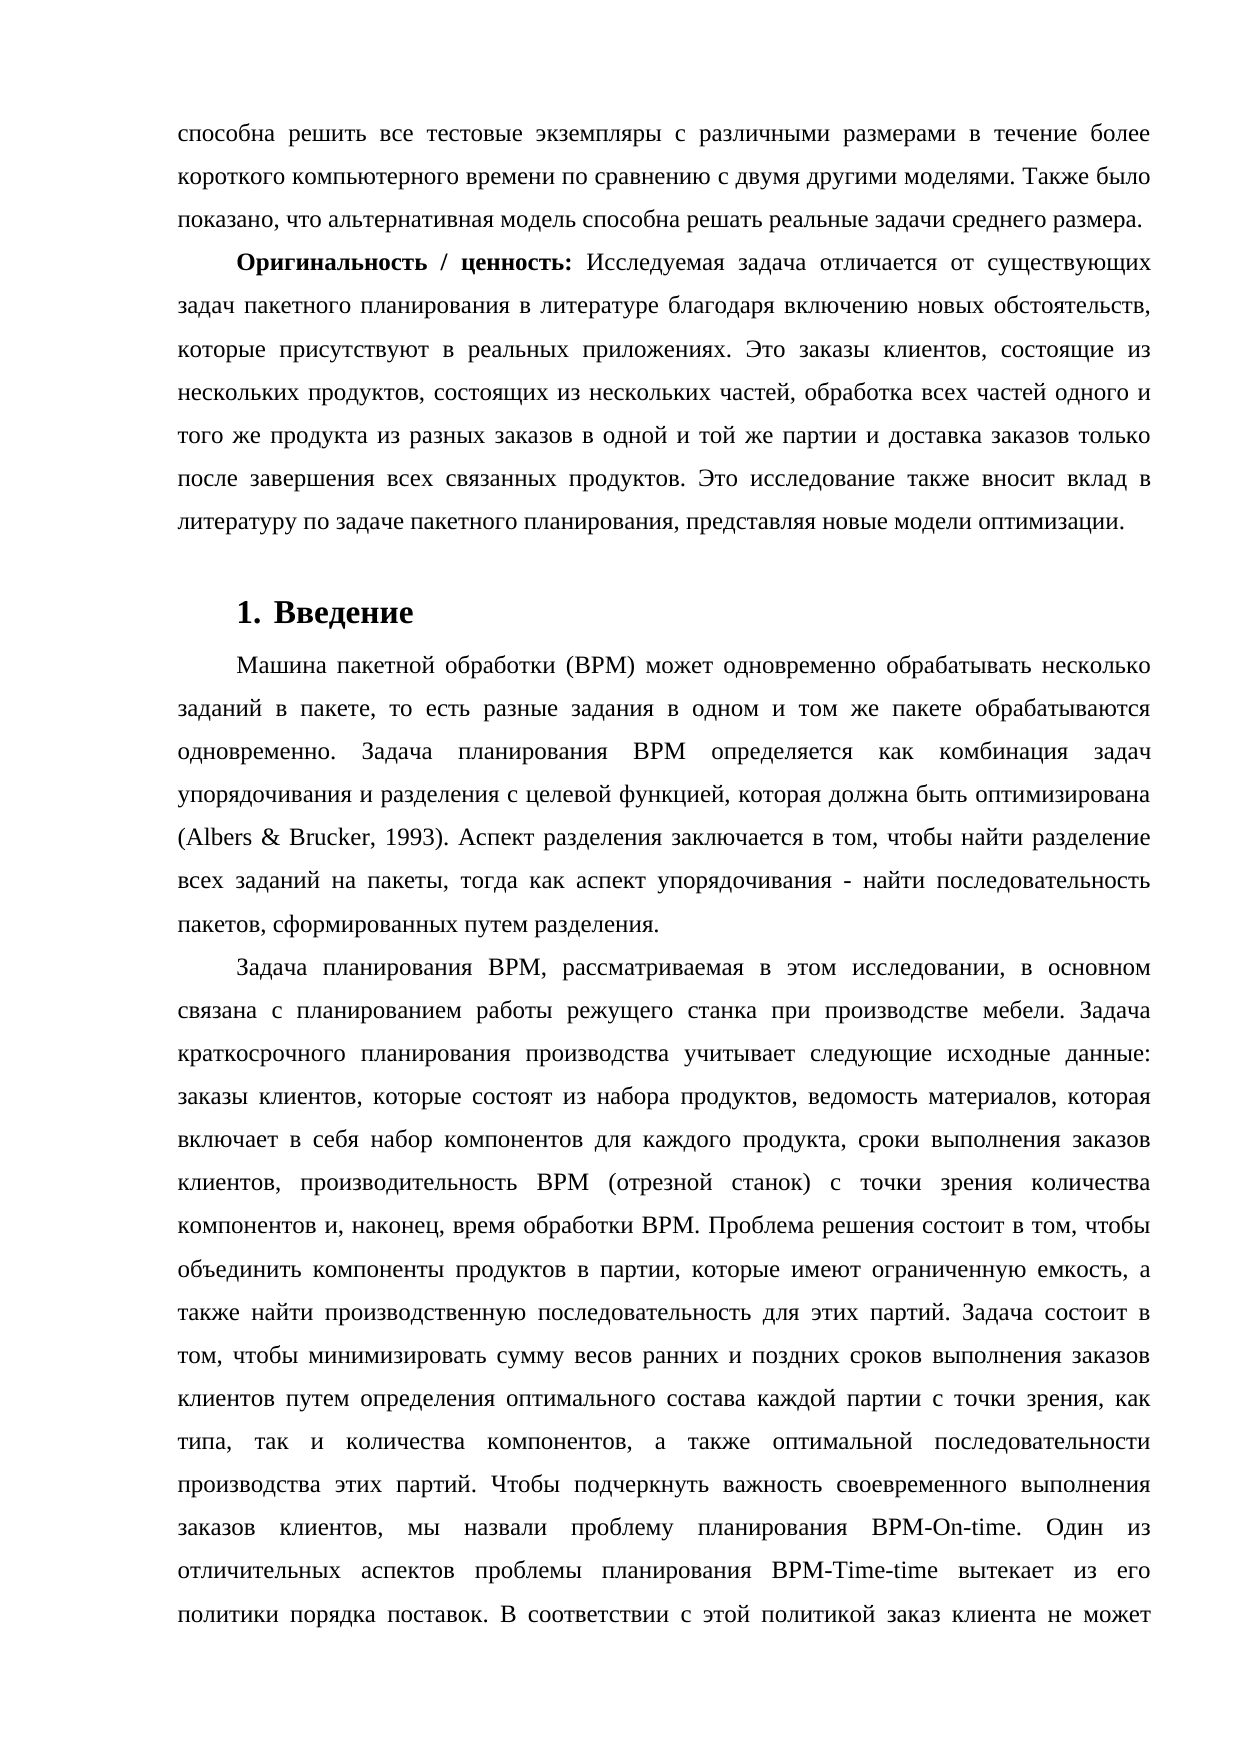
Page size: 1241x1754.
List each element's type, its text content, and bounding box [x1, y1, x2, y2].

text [177, 952, 1152, 1627]
text Оригинальность / ценность: Исследуемая задача отличается от существующих задач пакетного планирования в литературе благодаря включению новых обстоятельств, которые присутствуют в реальных приложениях. Это заказы клиентов, состоящие из нескольких продуктов, состоящих из нескольких частей, обработка всех частей одного и того же продукта из разных заказов в одной и той же партии и доставка заказов только после завершения всех связанных продуктов. Это исследование также вносит вклад в литературу по задаче пакетного планирования, представляя новые модели оптимизации. [177, 247, 1152, 535]
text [177, 118, 1152, 233]
text Машина пакетной обработки (BPM) может одновременно обрабатывать несколько заданий в пакете, то есть разные задания в одном и том же пакете обрабатываются одновременно. Задача планирования BPM определяется как комбинация задач упорядочивания и разделения с целевой функцией, которая должна быть оптимизирована (Albers & Brucker, 1993). Аспект разделения заключается в том, чтобы найти разделение всех заданий на пакеты, тогда как аспект упорядочивания - найти последовательность пакетов, сформированных путем разделения. [177, 650, 1152, 937]
list Введение [236, 592, 1152, 631]
